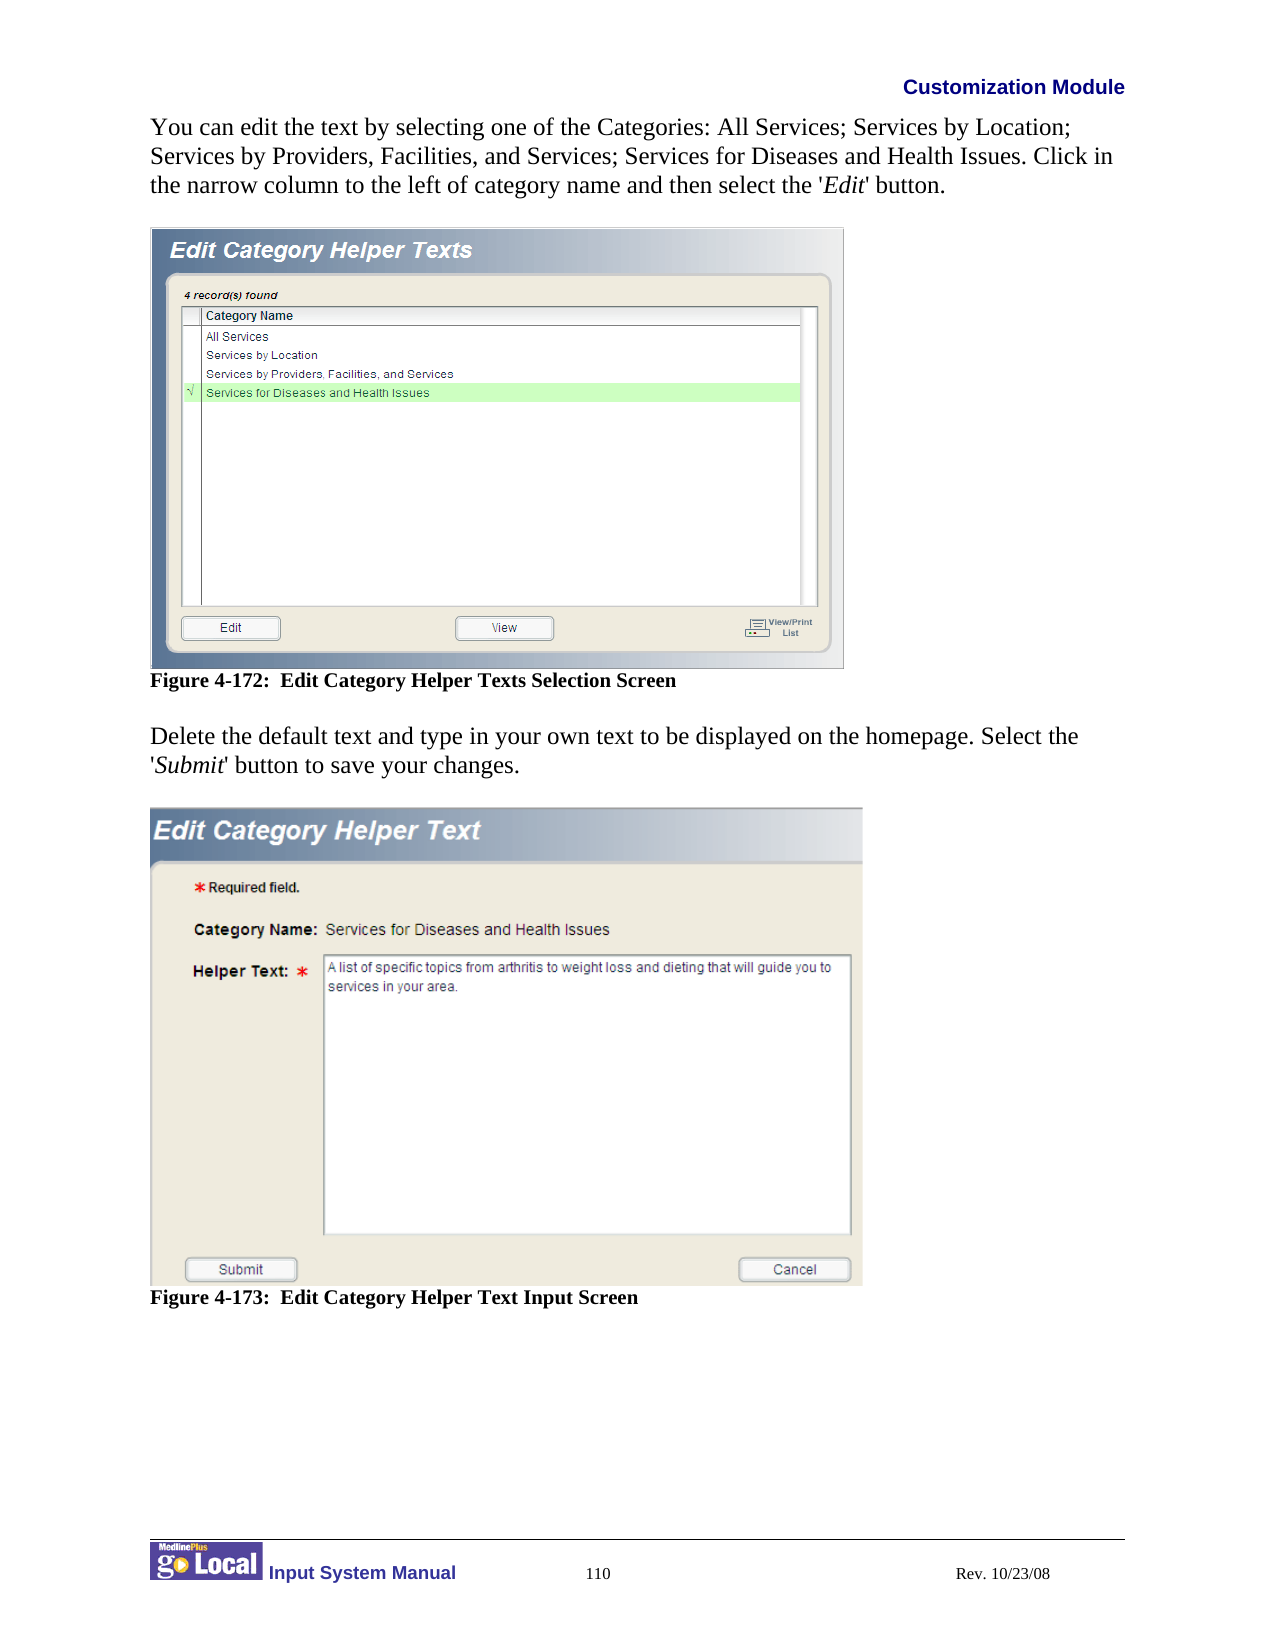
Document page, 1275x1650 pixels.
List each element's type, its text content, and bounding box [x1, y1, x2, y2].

picture [150, 807, 863, 1286]
text You can edit the text by selecting one of the Categories: All Services; Services by Location; Services by Providers, Facilities, and Services; Services for Diseases and Health Issues. Click in the narrow column to the left of category name and then select the 'Edit' button. [150, 112, 1125, 199]
picture [150, 227, 844, 669]
picture [150, 1542, 263, 1580]
text Delete the default text and type in your own text to be displayed on the homepage. Select the 'Submit' button to save your changes. [150, 721, 1125, 778]
